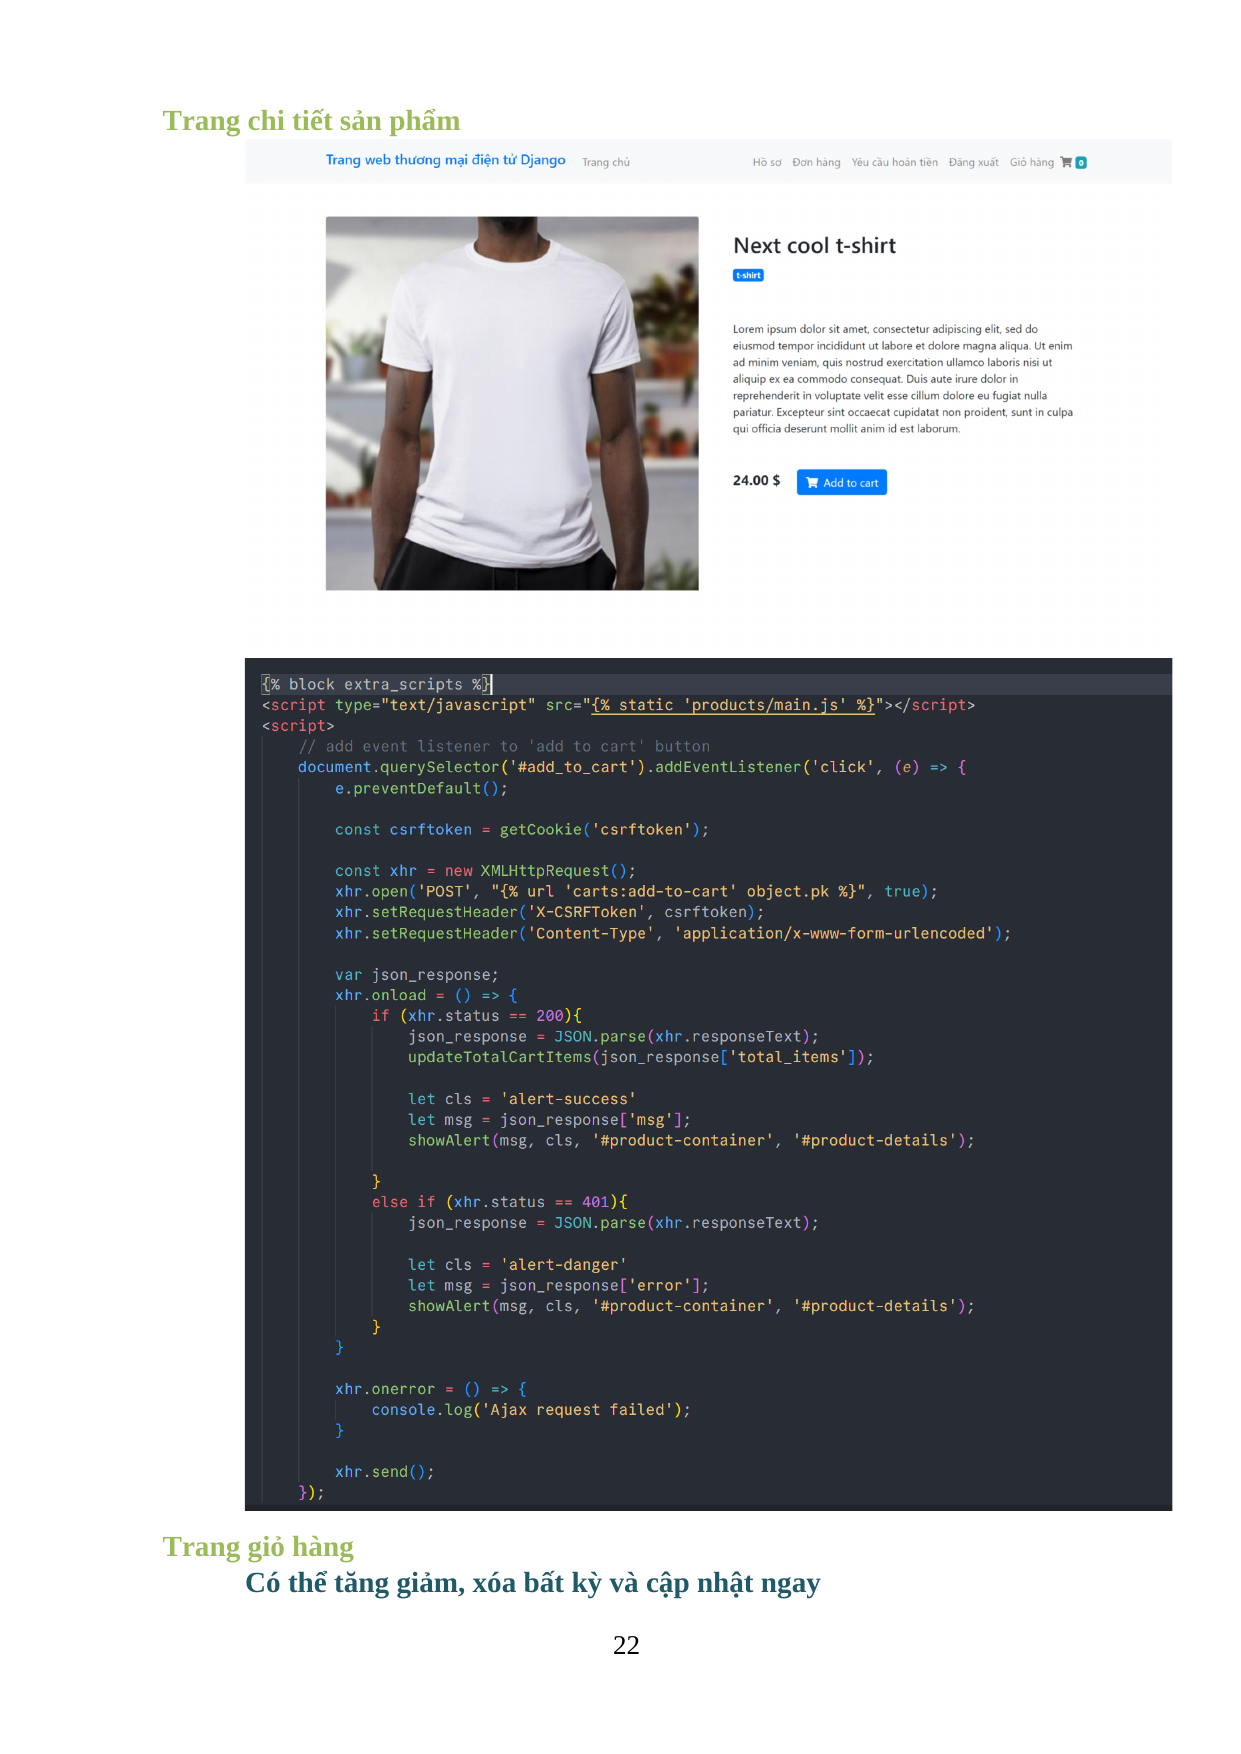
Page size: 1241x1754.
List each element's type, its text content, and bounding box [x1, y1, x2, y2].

subtitle Trang chi tiết sản phẩm [162, 103, 1090, 137]
text Có thể tăng giảm, xóa bất kỳ và cập nhật ngay [245, 1565, 1090, 1599]
subtitle Trang giỏ hàng [162, 1529, 1090, 1563]
picture [244, 658, 1173, 1511]
picture [244, 139, 1173, 657]
